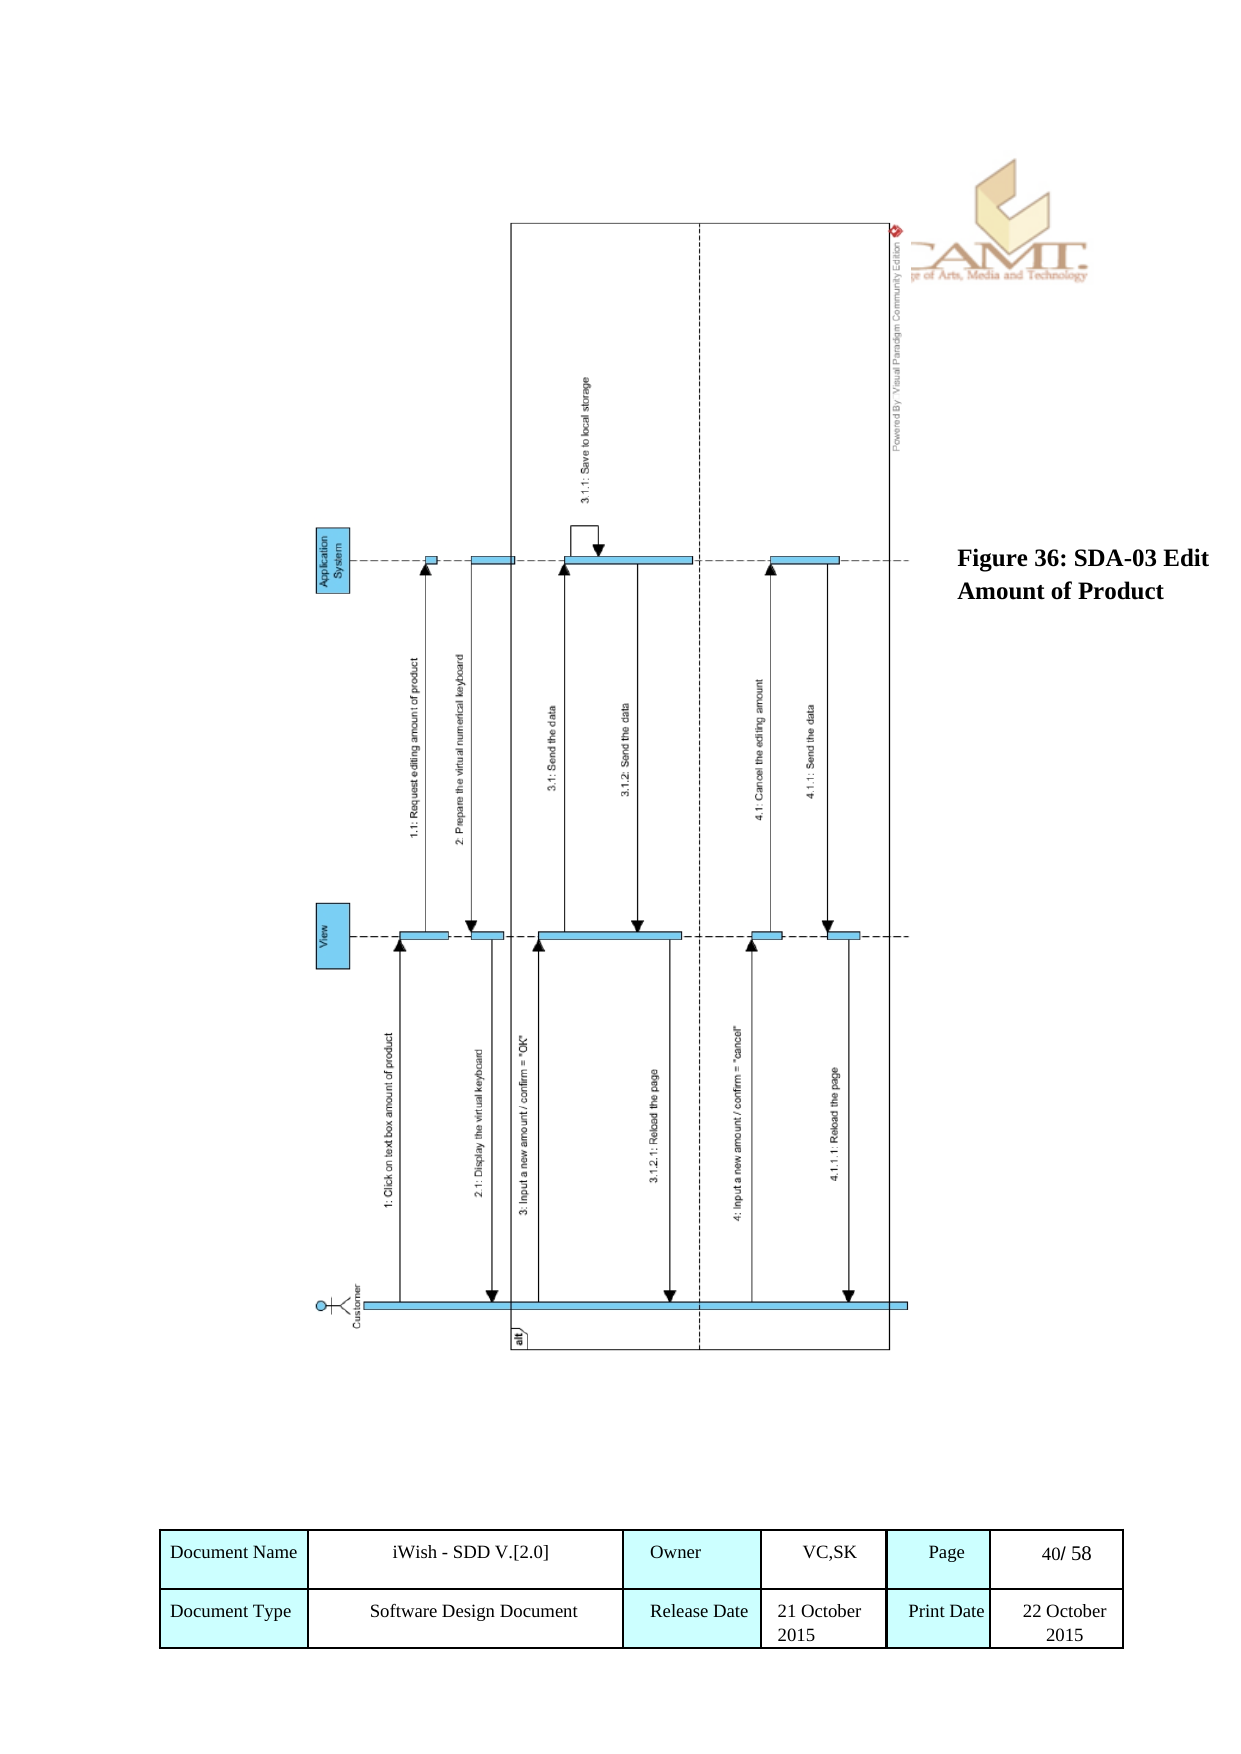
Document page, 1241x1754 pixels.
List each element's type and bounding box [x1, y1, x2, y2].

picture [314, 150, 1094, 1351]
